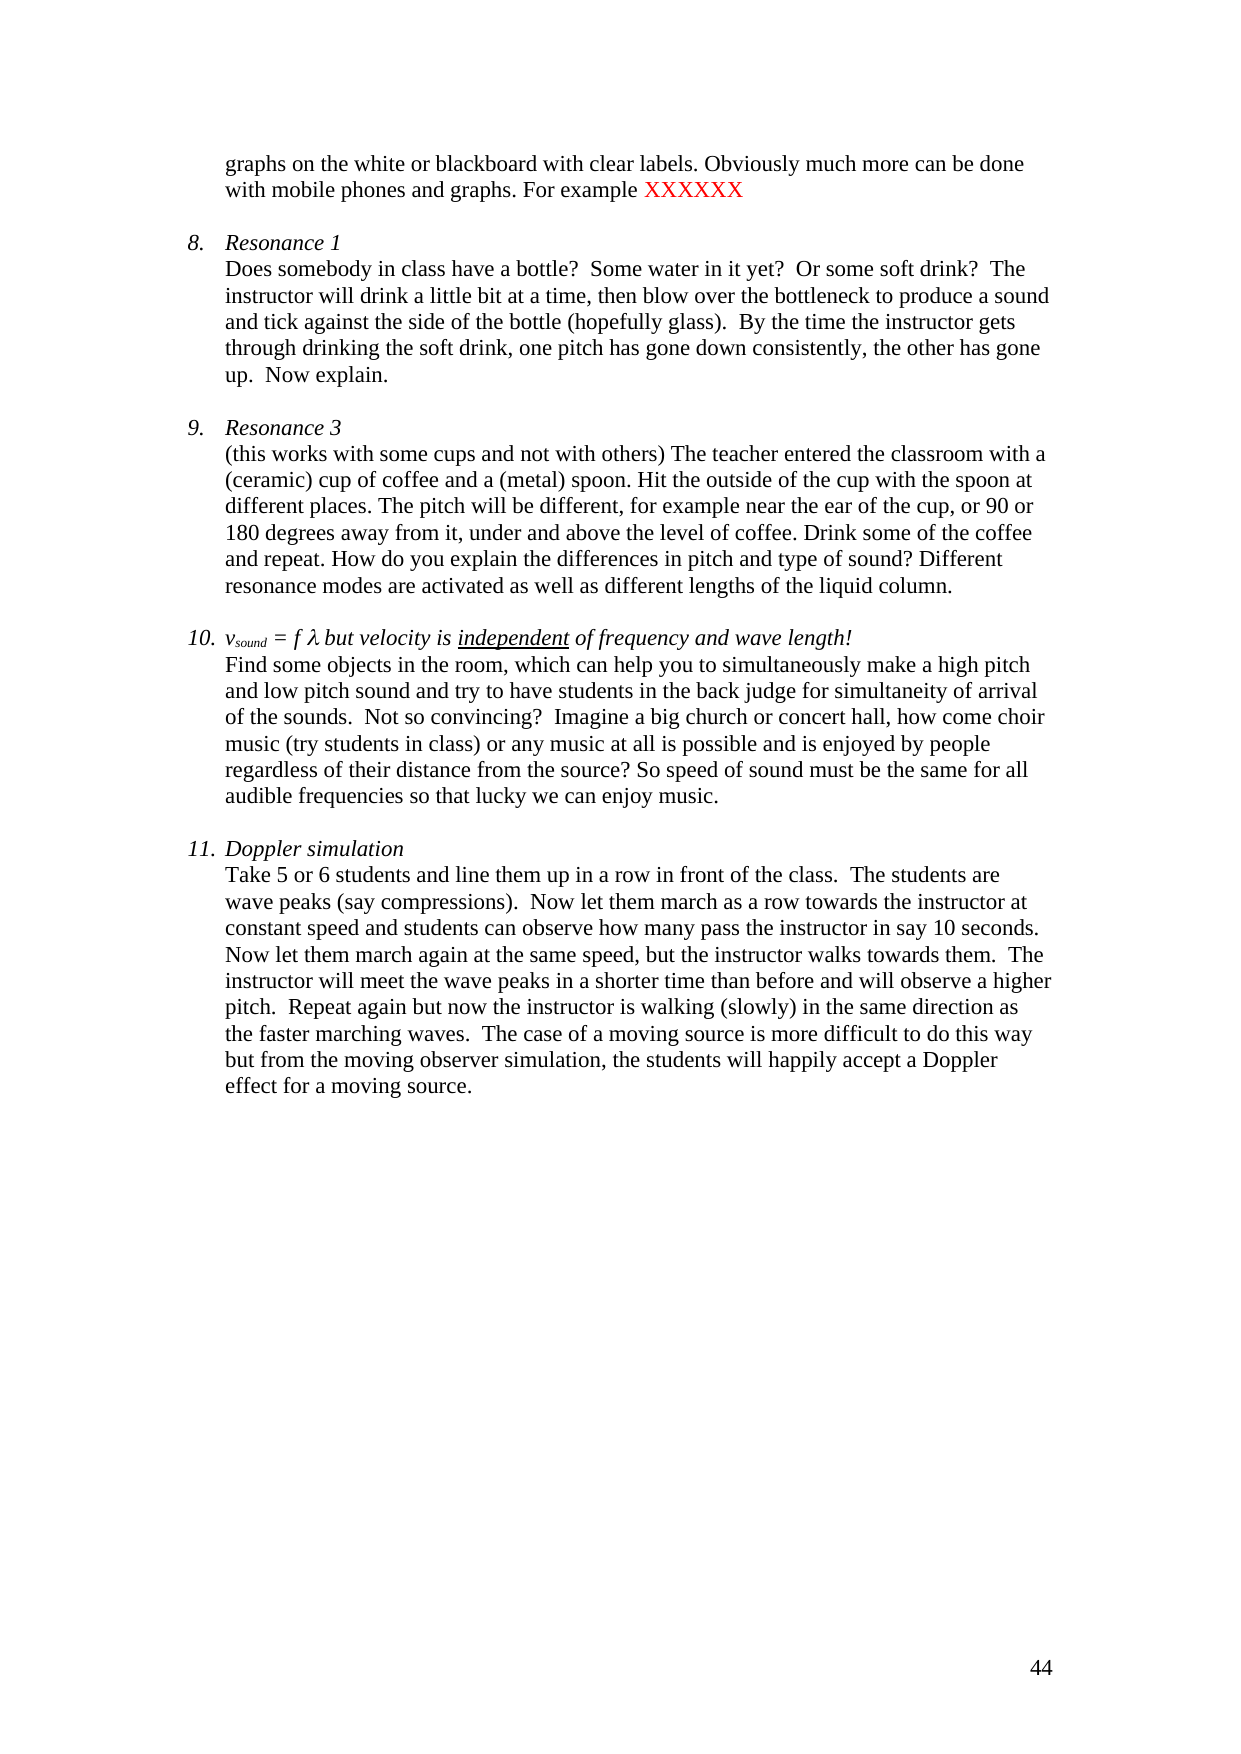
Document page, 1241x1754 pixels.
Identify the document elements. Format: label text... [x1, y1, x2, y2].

subtitle Resonance 1 [187, 229, 1053, 255]
text Take 5 or 6 students and line them up in a row in front of the class. The students are wave peaks (say compressions). Now let them march as a row towards the instructor at constant speed and students can observe how many pass the instructor in say 10 seconds. Now let them march again at the same speed, but the instructor walks towards them. The instructor will meet the wave peaks in a shorter time than before and will observe a higher pitch. Repeat again but now the instructor is walking (slowly) in the same direction as the faster marching waves. The case of a moving source is more difficult to do this way but from the moving observer simulation, the students will happily accept a Doppler effect for a moving source. [225, 862, 1053, 1099]
text Find some objects in the room, which can help you to simultaneously make a high pitch and low pitch sound and try to have students in the back judge for simultaneity of arrival of the sounds. Not so convincing? Imagine a big church or concert hall, how come choir music (try students in class) or any music at all is possible and is enjoyed by people regardless of their distance from the source? So speed of sound must be the same for all audible frequencies so that lucky we can enjoy music. [225, 651, 1053, 809]
subtitle Doppler simulation [187, 835, 1053, 862]
text (this works with some cups and not with others) The teacher entered the classroom with a (ceramic) cup of coffee and a (metal) spoon. Hit the outside of the cup with the spoon at different places. The pitch will be different, for example near the ear of the cup, or 90 or 180 degrees away from it, under and above the level of coffee. Drink some of the coffee and repeat. How do you explain the differences in pitch and type of sound? Different resonance modes are activated as well as different lengths of the liquid column. [225, 440, 1053, 598]
text Does somebody in class have a bottle? Some water in it yet? Or some soft drink? The instructor will drink a little bit at a time, then blow over the bottleneck to produce a sound and tick against the side of the bottle (hopefully glass). By the time the instructor gets through drinking the soft drink, one pitch has gone down consistently, the other has gone up. Now explain. [225, 255, 1053, 387]
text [225, 150, 1053, 203]
subtitle vsound = f but velocity is independent of frequency and wave length! [187, 624, 1053, 651]
subtitle Resonance 3 [187, 413, 1053, 440]
